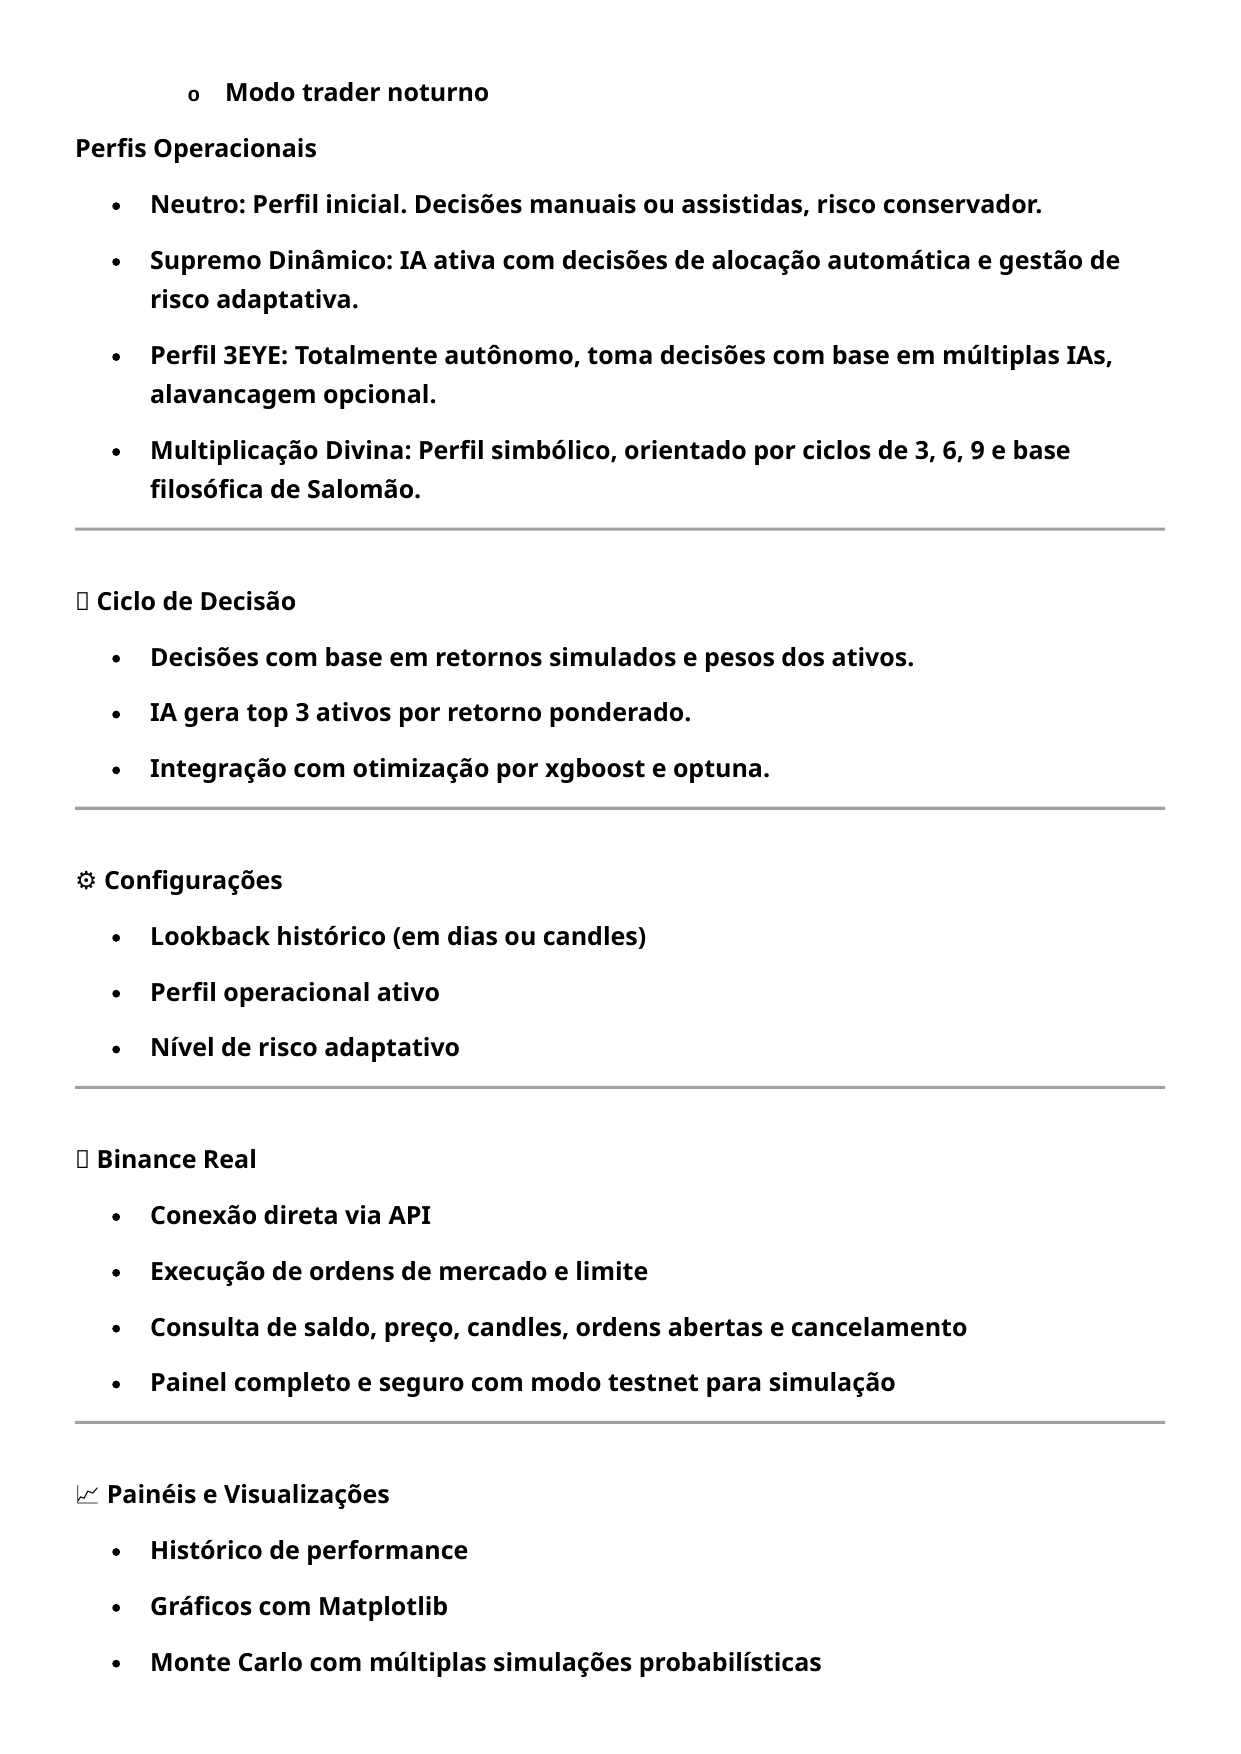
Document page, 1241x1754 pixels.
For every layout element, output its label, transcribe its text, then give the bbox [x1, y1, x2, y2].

text 🔁 Ciclo de Decisão [75, 583, 1165, 617]
list Modo trader noturno [187, 75, 1165, 109]
text 📈 Painéis e Visualizações [75, 1477, 1165, 1511]
list Execução de ordens de mercado e limite [112, 1253, 1165, 1287]
list Decisões com base em retornos simulados e pesos dos ativos. [112, 639, 1165, 673]
list Conexão direta via API [112, 1197, 1165, 1232]
list Histórico de performance [112, 1532, 1165, 1567]
list Supremo Dinâmico: IA ativa com decisões de alocação automática e gestão de risco adaptativa. [112, 242, 1165, 316]
list Consulta de saldo, preço, candles, ordens abertas e cancelamento [112, 1309, 1165, 1343]
list Perfil operacional ativo [112, 974, 1165, 1008]
list Nível de risco adaptativo [112, 1030, 1165, 1064]
list Painel completo e seguro com modo testnet para simulação [112, 1365, 1165, 1399]
text 📡 Binance Real [75, 1142, 1165, 1176]
list Monte Carlo com múltiplas simulações probabilísticas [112, 1644, 1165, 1678]
list Perfil 3EYE: Totalmente autônomo, toma decisões com base em múltiplas IAs, alavancagem opcional. [112, 337, 1165, 411]
list Multiplicação Divina: Perfil simbólico, orientado por ciclos de 3, 6, 9 e base filosófica de Salomão. [112, 432, 1165, 506]
list Lookback histórico (em dias ou candles) [112, 918, 1165, 952]
list Neutro: Perfil inicial. Decisões manuais ou assistidas, risco conservador. [112, 187, 1165, 221]
text Perfis Operacionais [75, 131, 1165, 165]
text ⚙️ Configurações [75, 862, 1165, 897]
list IA gera top 3 ativos por retorno ponderado. [112, 695, 1165, 729]
list Gráficos com Matplotlib [112, 1588, 1165, 1622]
list Integração com otimização por xgboost e optuna. [112, 751, 1165, 785]
